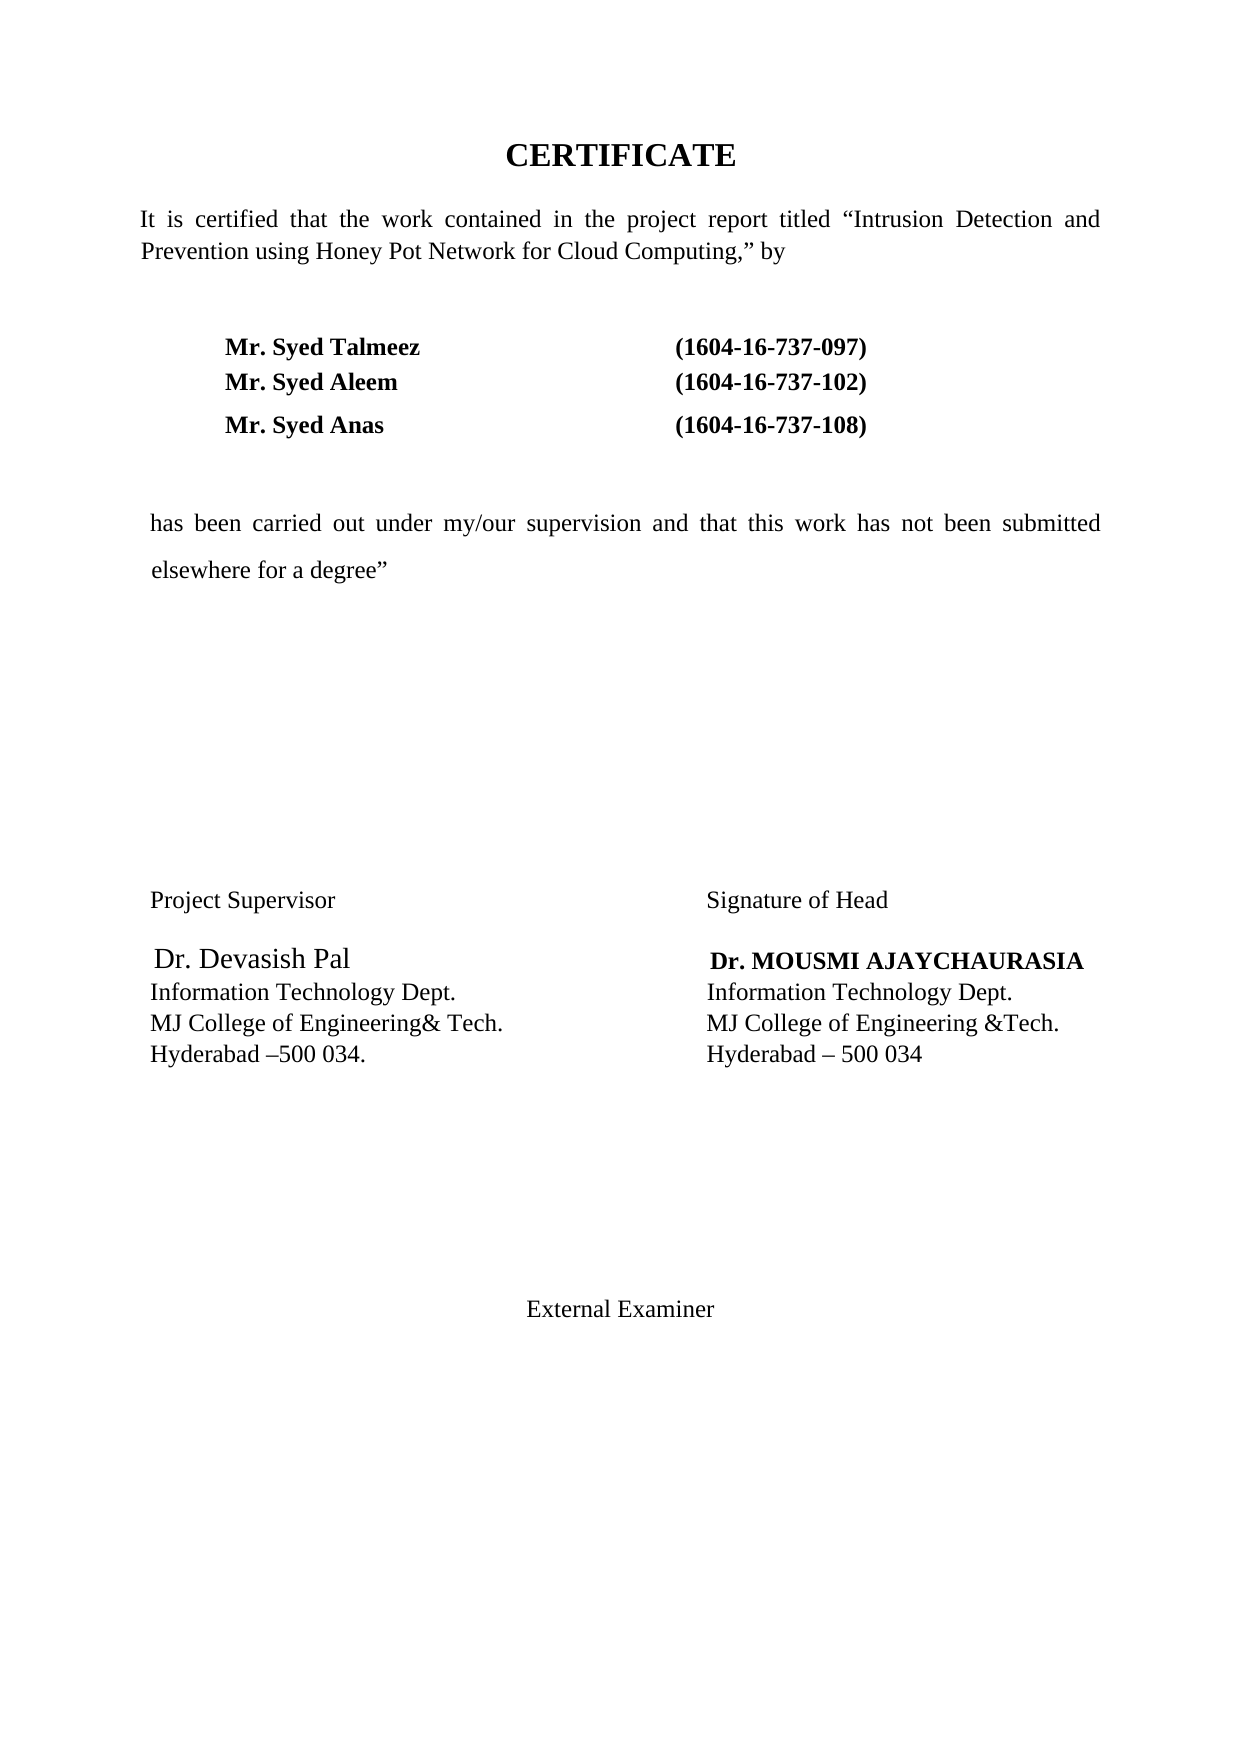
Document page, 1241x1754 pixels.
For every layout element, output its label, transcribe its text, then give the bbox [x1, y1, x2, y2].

table_cell Hyderabad – 500 034 [526, 1039, 1090, 1070]
text has been carried out under my/our supervision and that this work has not been submitted elsewhere for a degree” [150, 508, 1102, 584]
table_cell Mr. Syed Aleem [225, 367, 675, 410]
table_header Project Supervisor [150, 885, 526, 931]
table_header Signature of Head [526, 885, 1090, 931]
table_cell Information Technology Dept. [526, 977, 1090, 1008]
table_cell MJ College of Engineering& Tech. [150, 1008, 526, 1039]
table_cell Mr. Syed Anas [225, 410, 675, 446]
subtitle External Examiner [251, 1294, 989, 1323]
table_cell (1604-16-737-102) [675, 367, 873, 410]
subtitle CERTIFICATE [177, 135, 1065, 173]
table_cell Dr. Devasish Pal [150, 931, 526, 977]
table_cell (1604-16-737-108) [675, 410, 873, 446]
text It is certified that the work contained in the project report titled “Intrusion Detection and Prevention using Honey Pot Network for Cloud Computing,” by [139, 204, 1102, 265]
table_header Mr. Syed Talmeez [225, 332, 675, 367]
table_cell Hyderabad –500 034. [150, 1039, 526, 1070]
table_cell Information Technology Dept. [150, 977, 526, 1008]
table_cell Dr. MOUSMI AJAYCHAURASIA [526, 931, 1090, 977]
table_cell MJ College of Engineering &Tech. [526, 1008, 1090, 1039]
table_header (1604-16-737-097) [675, 332, 873, 367]
